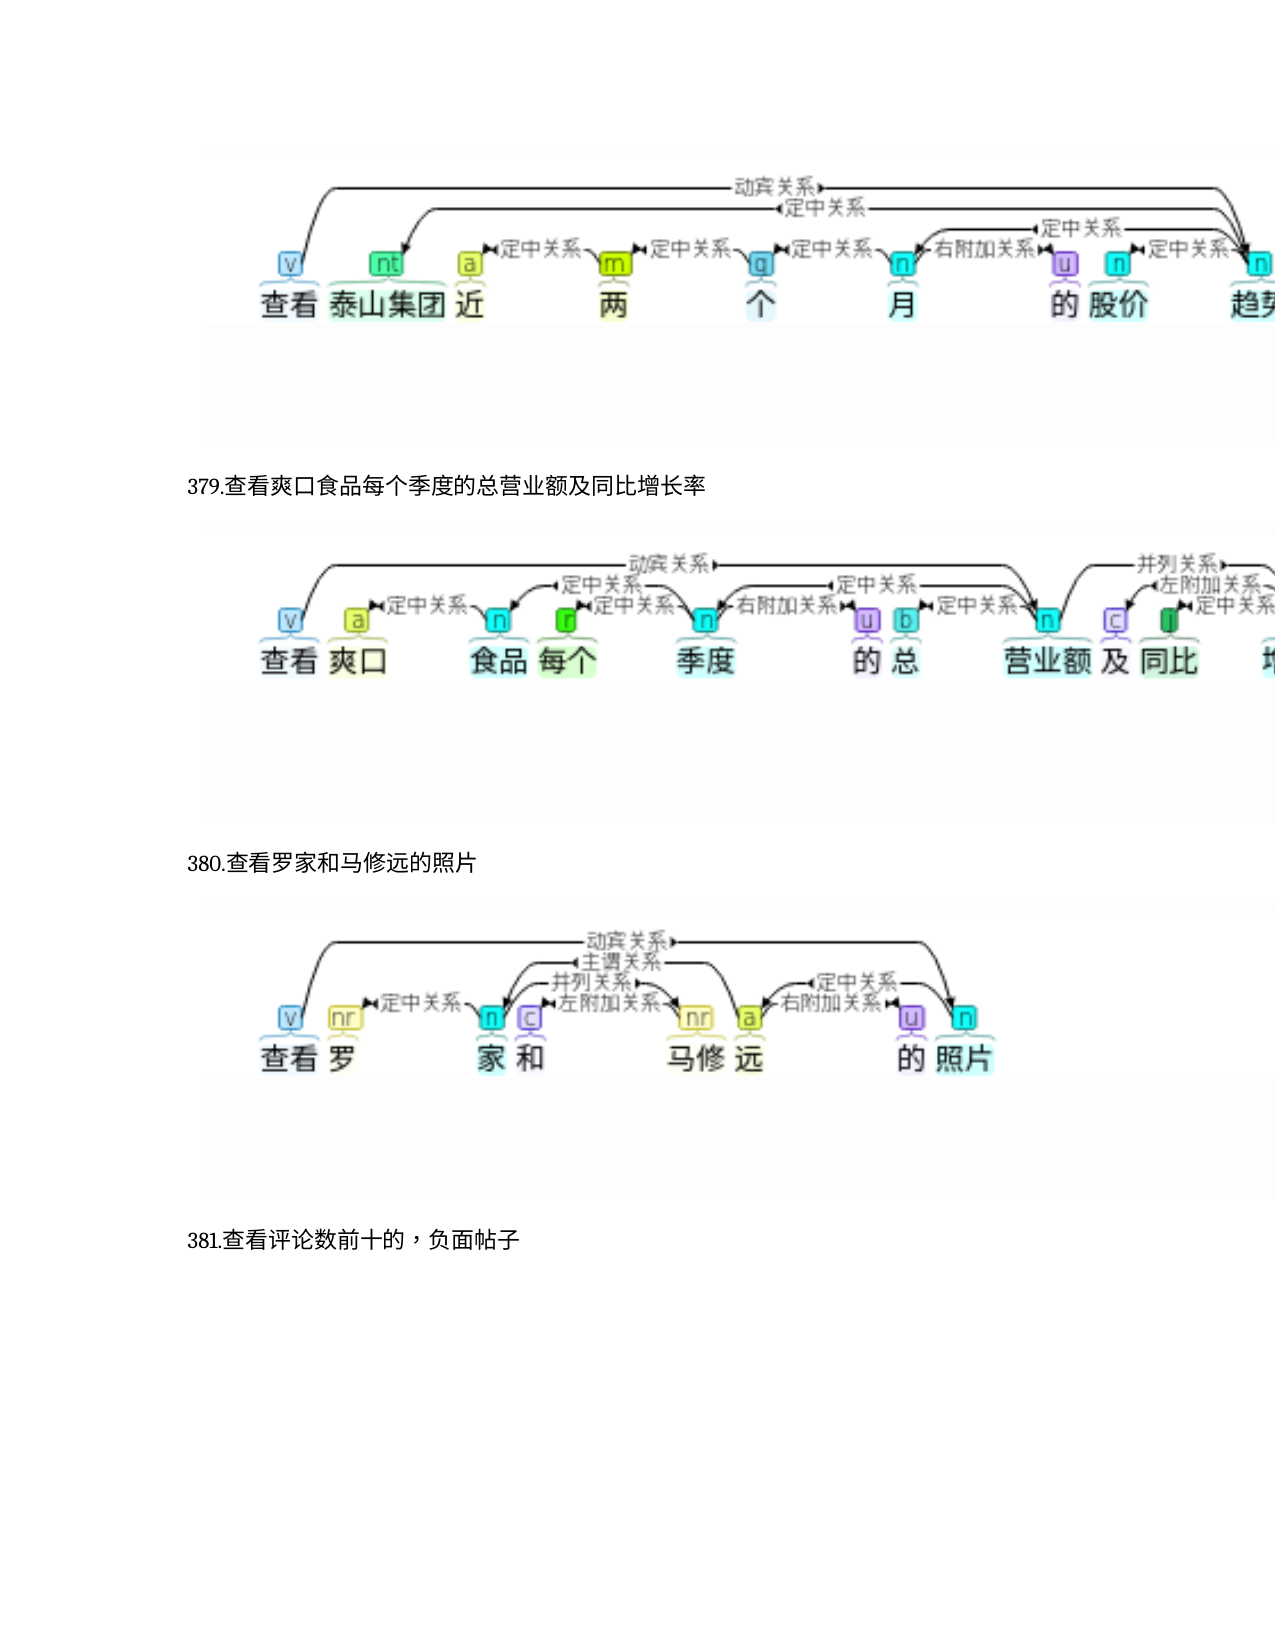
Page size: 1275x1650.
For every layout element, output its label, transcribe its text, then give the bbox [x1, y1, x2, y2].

picture [206, 150, 1275, 446]
picture [206, 903, 1275, 1200]
text 379.查看爽口食品每个季度的总营业额及同比增长率 [187, 470, 1087, 501]
text 381.查看评论数前十的，负面帖子 [187, 1224, 1087, 1255]
picture [206, 526, 1275, 823]
text 380.查看罗家和马修远的照片 [187, 847, 1087, 878]
